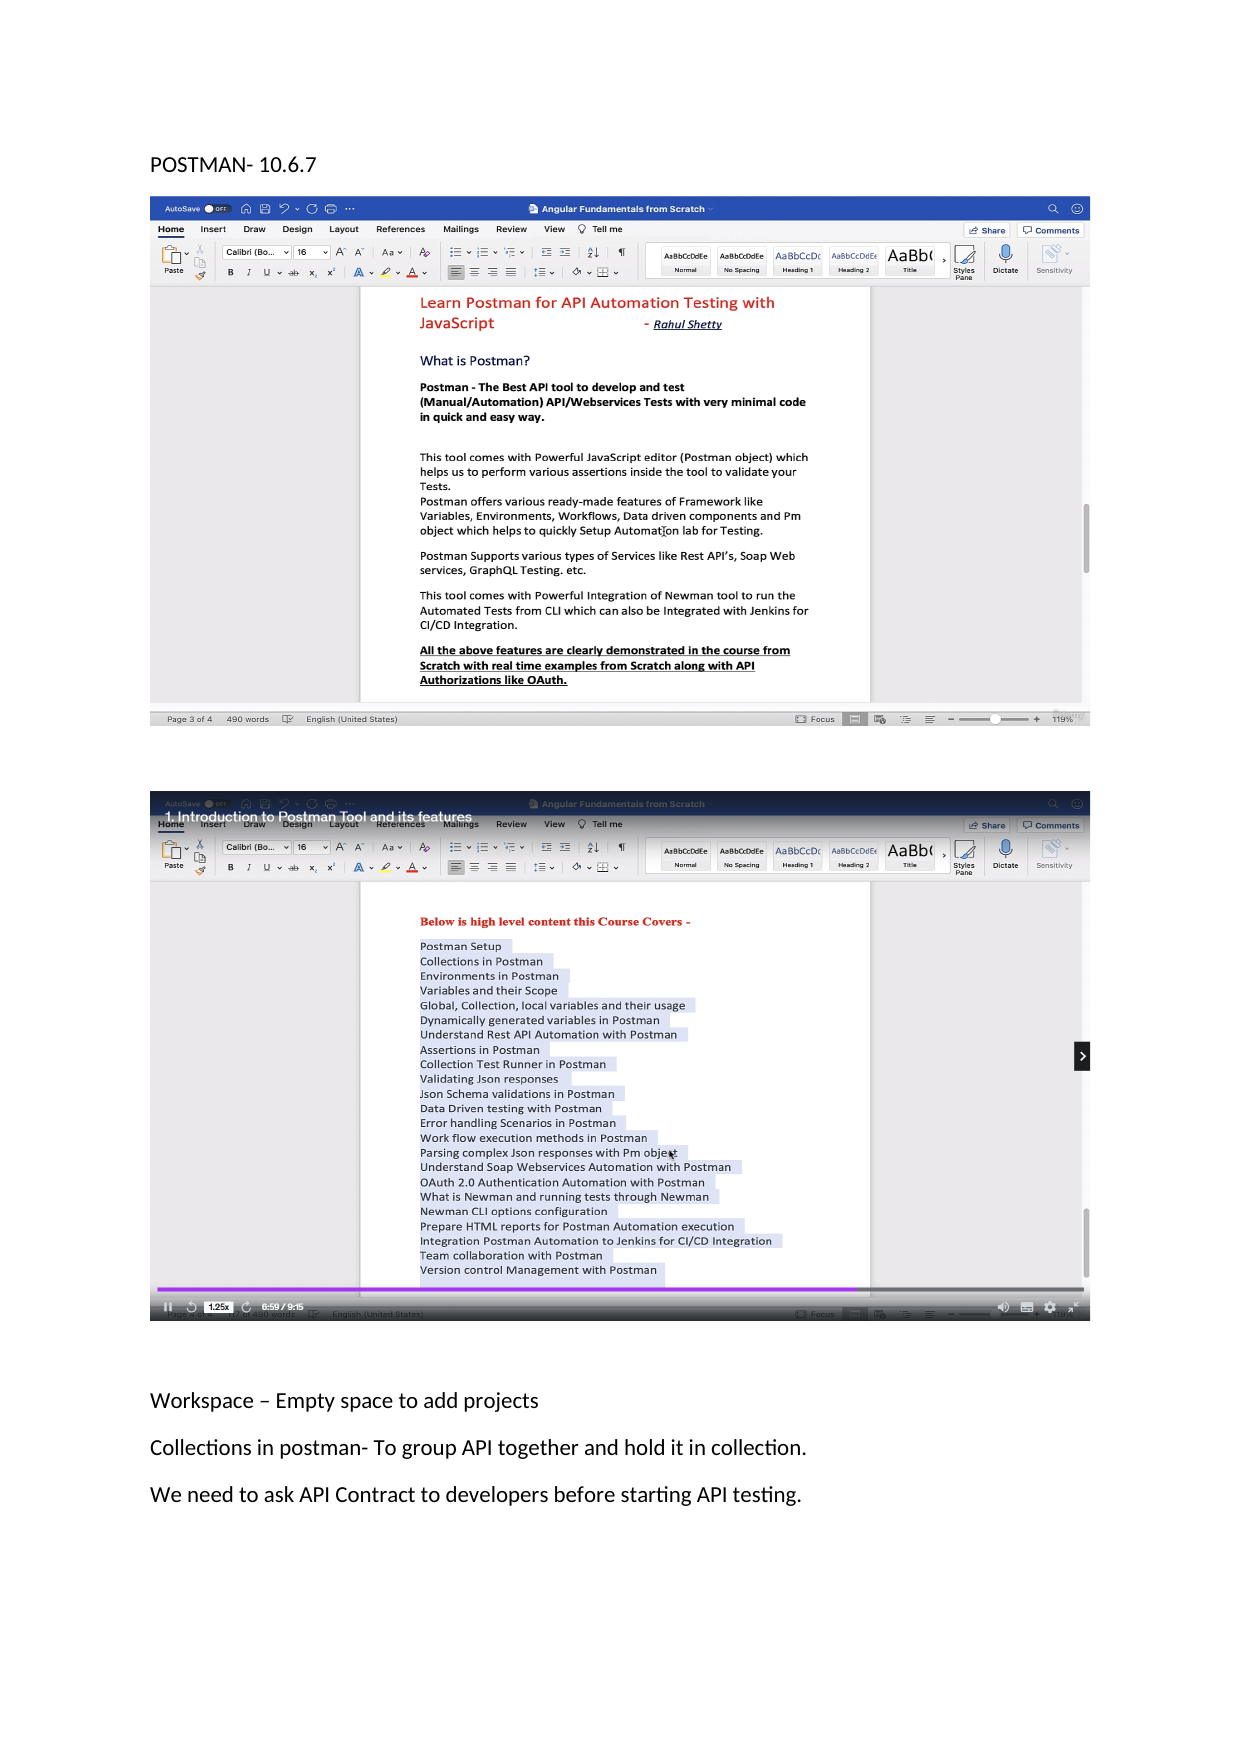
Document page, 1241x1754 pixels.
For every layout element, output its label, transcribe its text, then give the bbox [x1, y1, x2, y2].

text We need to ask API Contract to developers before starting API testing. [150, 1480, 1090, 1508]
text POSTMAN- 10.6.7 [150, 150, 1090, 178]
picture [150, 791, 1091, 1321]
picture [150, 196, 1091, 726]
text Workspace – Empty space to add projects [150, 1386, 1090, 1414]
text Collections in postman- To group API together and hold it in collection. [150, 1433, 1090, 1461]
